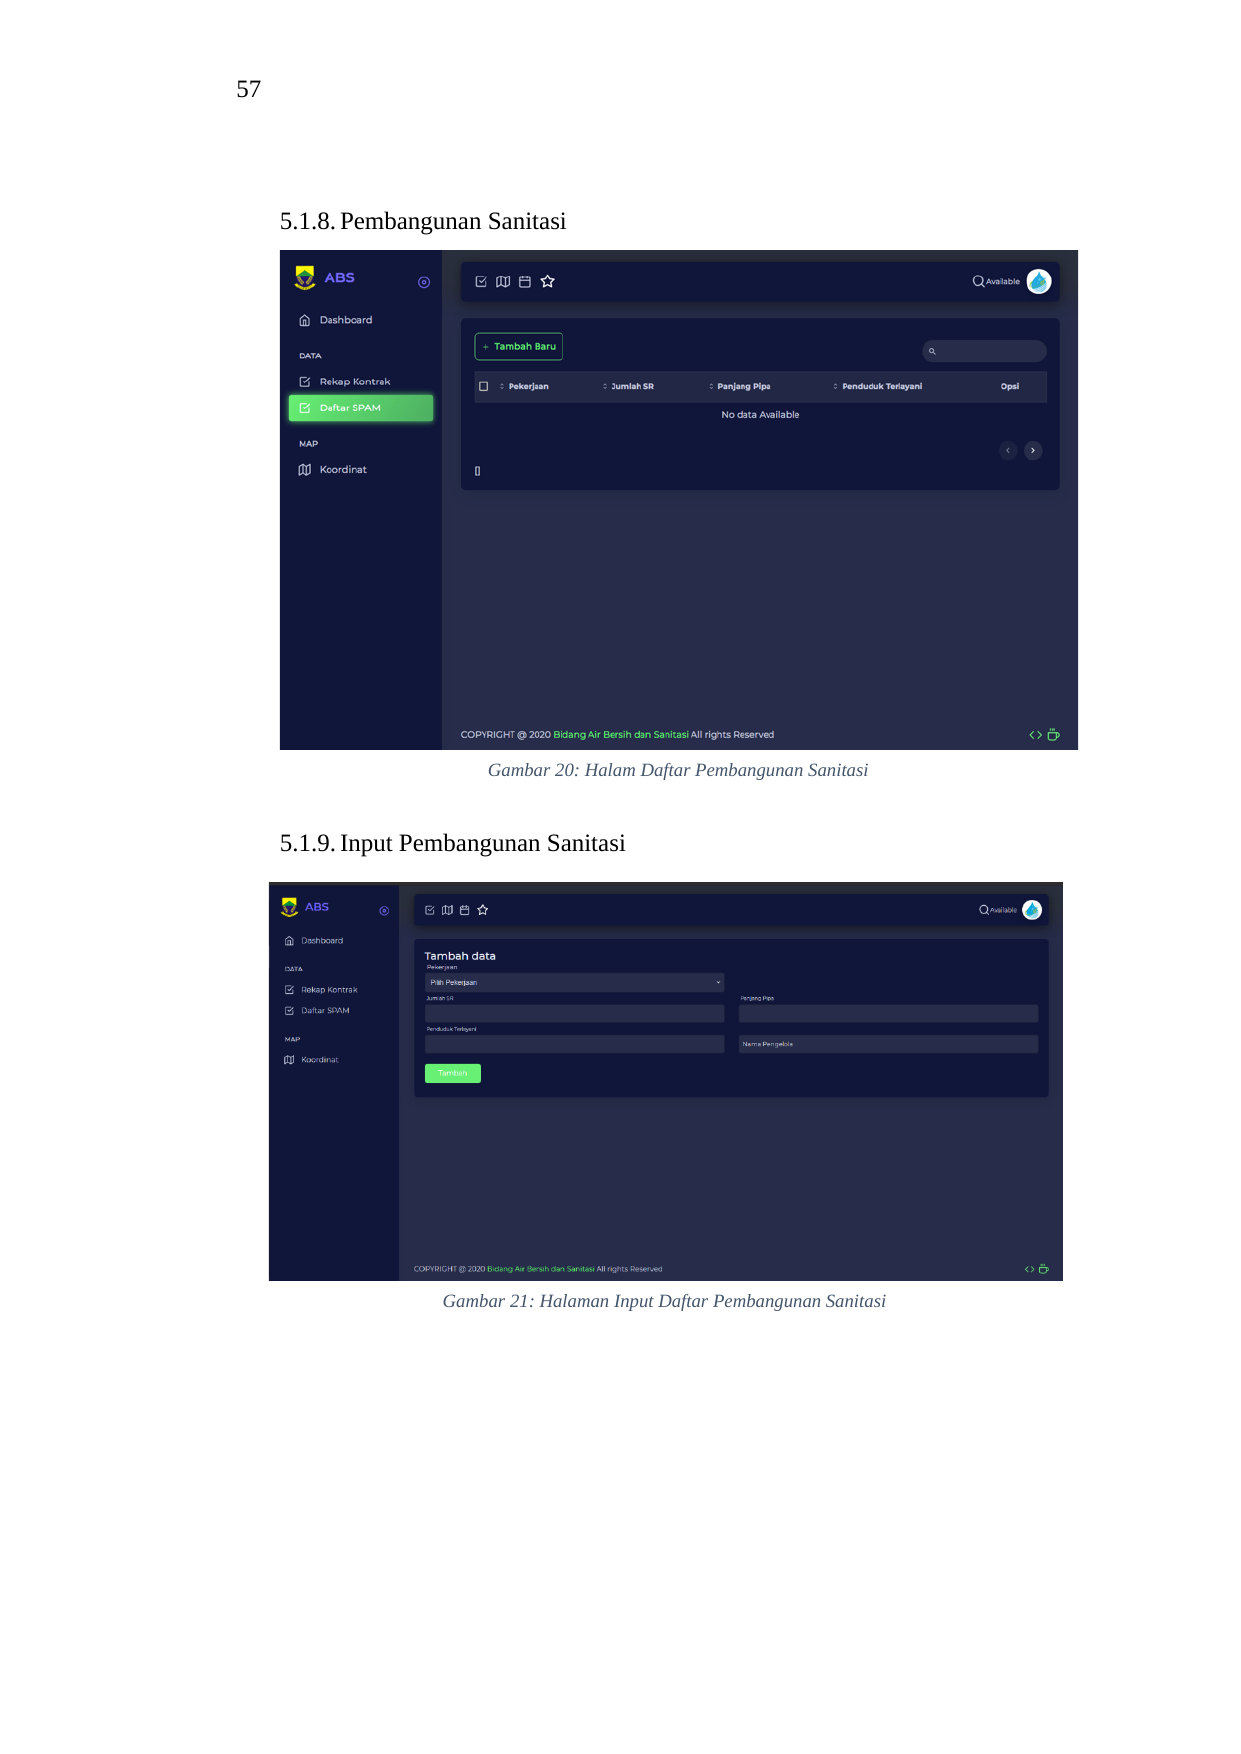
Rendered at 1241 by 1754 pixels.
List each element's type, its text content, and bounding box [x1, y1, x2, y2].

list Input Pembangunan Sanitasi [279, 828, 1063, 857]
list Pembangunan Sanitasi [279, 206, 1063, 235]
picture [268, 882, 1063, 1281]
picture [279, 250, 1079, 750]
